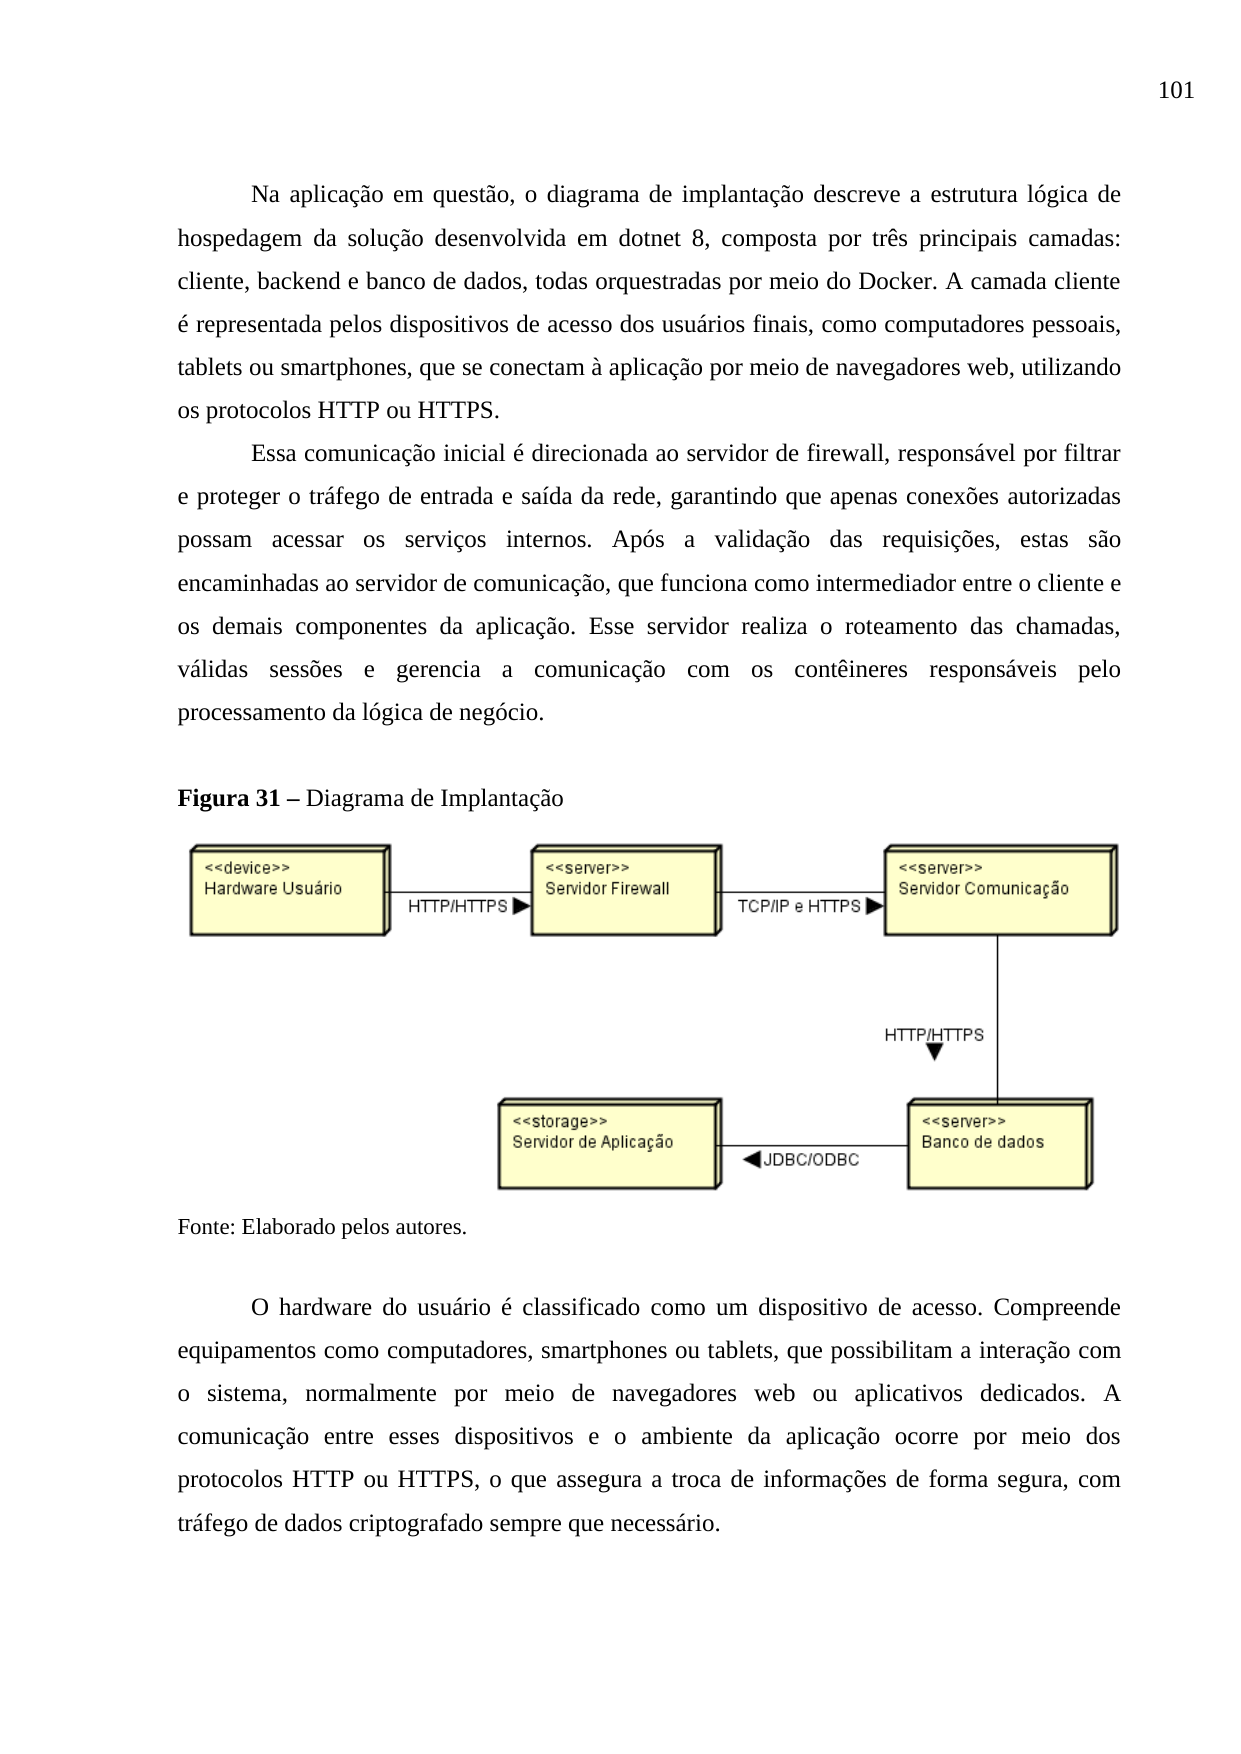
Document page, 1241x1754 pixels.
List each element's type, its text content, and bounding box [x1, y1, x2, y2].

text Figura 31 – Diagrama de ImplantaçãoFonte: Elaborado pelos autores. [177, 783, 1122, 826]
picture [177, 826, 1123, 1200]
text O hardware do usuário é classificado como um dispositivo de acesso. Compreende equipamentos como computadores, smartphones ou tablets, que possibilitam a interação com o sistema, normalmente por meio de navegadores web ou aplicativos dedicados. A comunicação entre esses dispositivos e o ambiente da aplicação ocorre por meio dos protocolos HTTP ou HTTPS, o que assegura a troca de informações de forma segura, com tráfego de dados criptografado sempre que necessário. [177, 1292, 1122, 1536]
text Figura 31 – Diagrama de ImplantaçãoFonte: Elaborado pelos autores. [177, 1200, 1122, 1239]
text Essa comunicação inicial é direcionada ao servidor de firewall, responsável por filtrar e proteger o tráfego de entrada e saída da rede, garantindo que apenas conexões autorizadas possam acessar os serviços internos. Após a validação das requisições, estas são encaminhadas ao servidor de comunicação, que funciona como intermediador entre o cliente e os demais componentes da aplicação. Esse servidor realiza o roteamento das chamadas, válidas sessões e gerencia a comunicação com os contêineres responsáveis pelo processamento da lógica de negócio. [177, 438, 1122, 726]
text Na aplicação em questão, o diagrama de implantação descreve a estrutura lógica de hospedagem da solução desenvolvida em dotnet 8, composta por três principais camadas: cliente, backend e banco de dados, todas orquestradas por meio do Docker. A camada cliente é representada pelos dispositivos de acesso dos usuários finais, como computadores pessoais, tablets ou smartphones, que se conectam à aplicação por meio de navegadores web, utilizando os protocolos HTTP ou HTTPS. [177, 179, 1122, 424]
